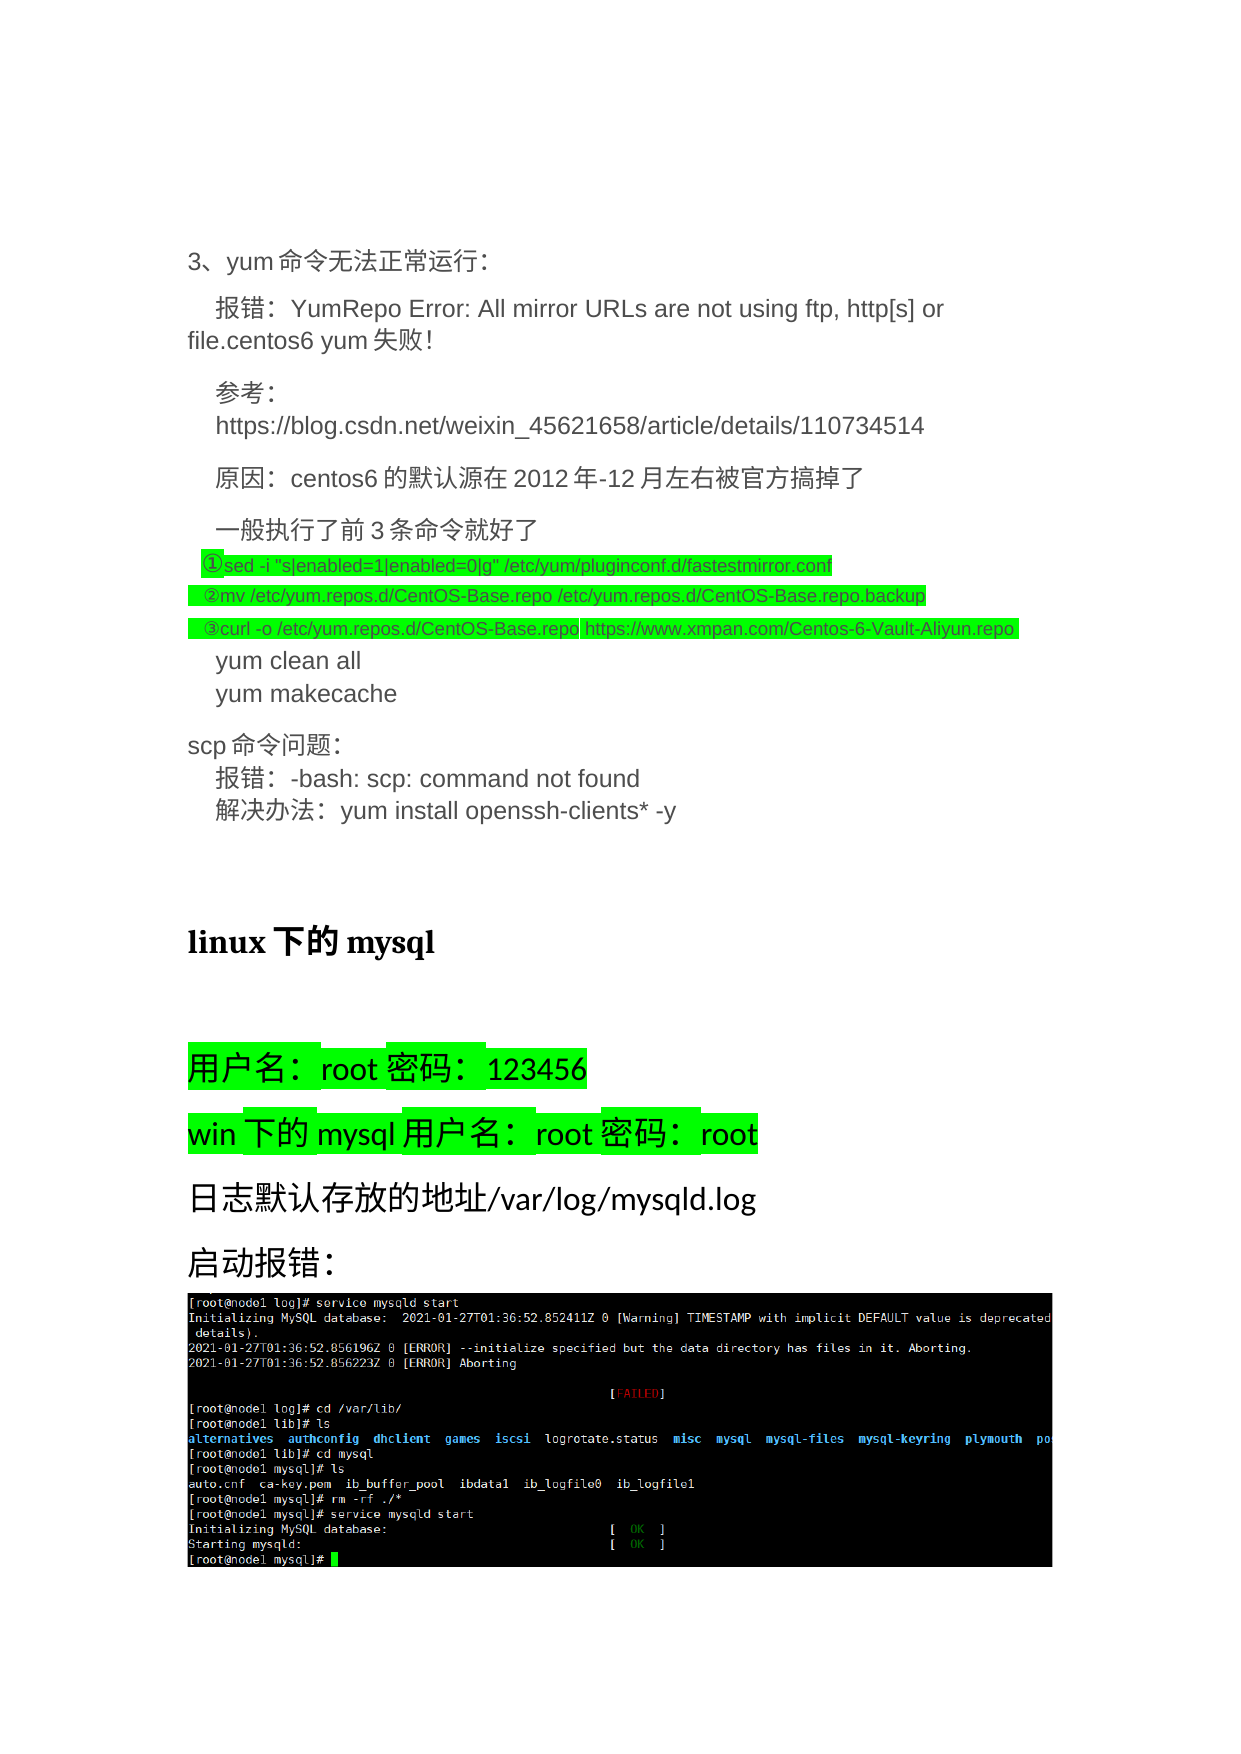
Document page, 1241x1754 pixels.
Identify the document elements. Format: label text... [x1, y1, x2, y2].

text win下的mysql用户名：root 密码：root [187, 1099, 1053, 1164]
subtitle linux下的mysql [187, 907, 1053, 972]
text 3、yum命令无法正常运行： 报错：YumRepo Error: All mirror URLs are not using ftp, http[s] or file.centos6 yum失败！ [187, 227, 1053, 357]
text 一般执行了前3条命令就好了 ①sed -i "s|enabled=1|enabled=0|g" /etc/yum/pluginconf.d/fastestmirror.conf ②mv /etc/yum.repos.d/CentOS-Base.repo /etc/yum.repos.d/CentOS-Base.repo.backup ③curl -o /etc/yum.repos.d/CentOS-Base.repo https://www.xmpan.com/Centos-6-Vault-Aliyun.repo yum clean all yum makecache [187, 514, 1053, 709]
text 用户名：root 密码：123456 [187, 1034, 1053, 1099]
text 参考： https://blog.csdn.net/weixin_45621658/article/details/110734514 [187, 377, 1053, 442]
text 启动报错： [187, 1229, 1053, 1293]
text 原因：centos6的默认源在2012年-12月左右被官方搞掉了 [187, 462, 1053, 494]
text 日志默认存放的地址/var/log/mysqld.log [187, 1164, 1053, 1229]
text scp命令问题： 报错：-bash: scp: command not found 解决办法：yum install openssh-clients* -y [187, 729, 1053, 827]
picture [187, 1293, 1053, 1567]
